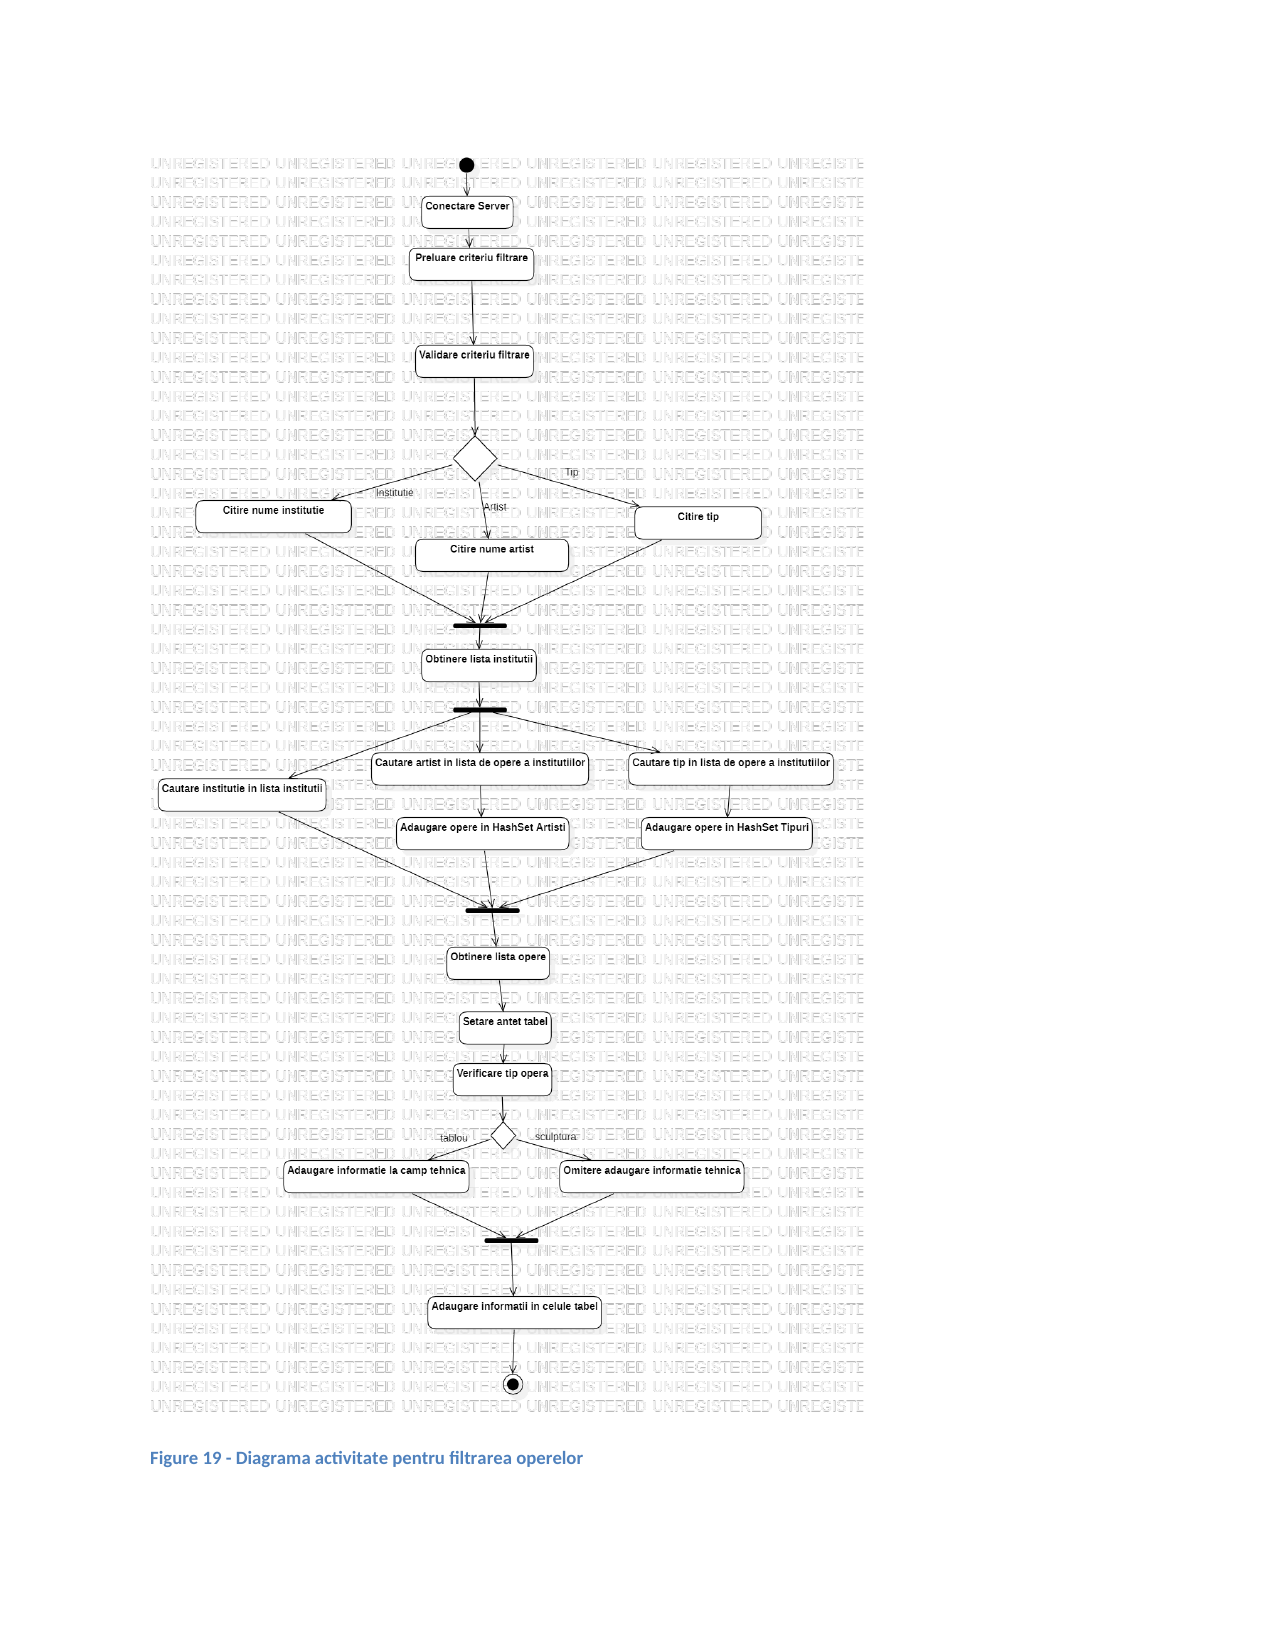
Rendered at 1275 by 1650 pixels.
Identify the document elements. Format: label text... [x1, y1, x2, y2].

picture [150, 150, 864, 1426]
